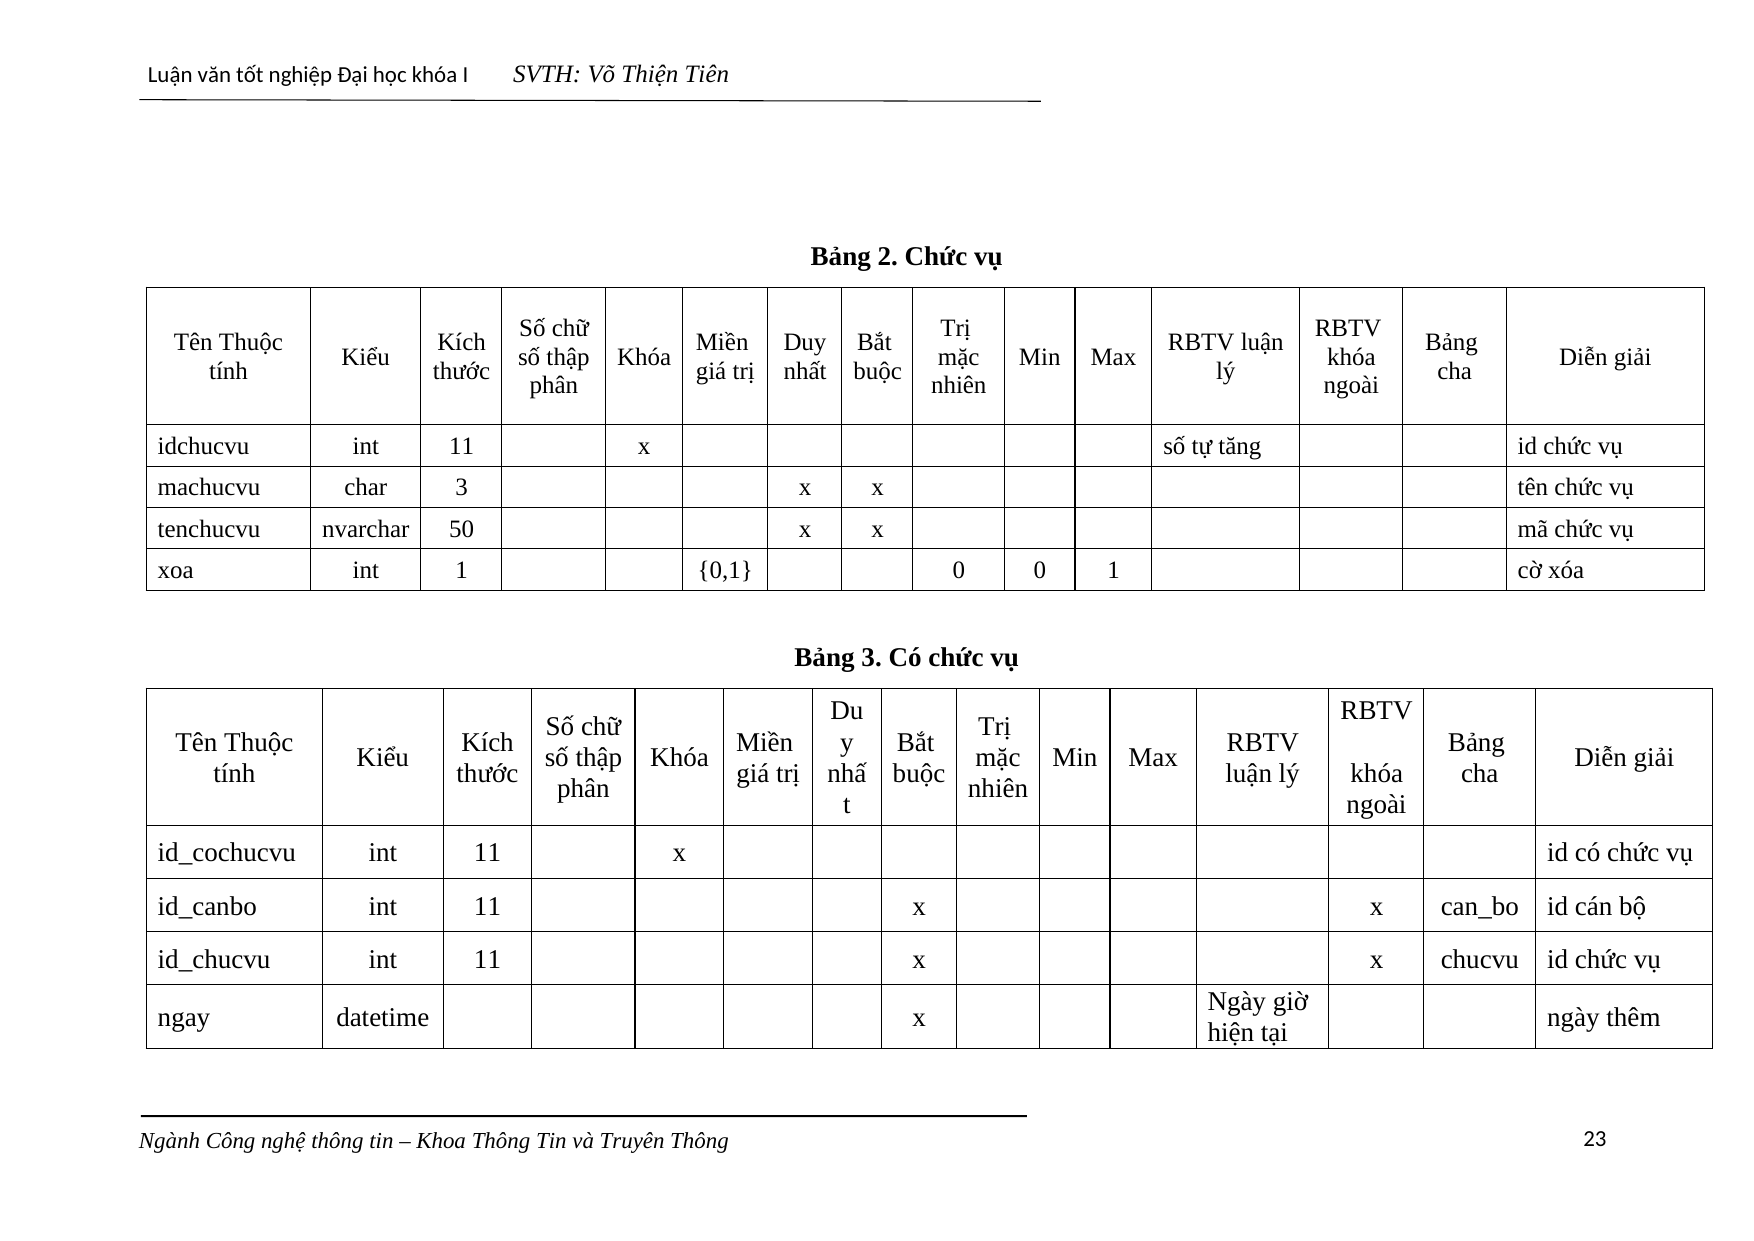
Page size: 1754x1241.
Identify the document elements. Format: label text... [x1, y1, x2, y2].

table_header Tên Thuộc tính [147, 689, 322, 825]
table_cell x [606, 425, 682, 466]
table_cell [1300, 508, 1402, 548]
table_cell [1152, 467, 1299, 507]
table_cell [1040, 932, 1109, 984]
table_cell [502, 425, 605, 466]
table_cell [1111, 826, 1196, 878]
table_cell [606, 467, 682, 507]
table_header Số chữ số thập phân [532, 689, 634, 825]
table_cell số tự tăng [1152, 425, 1299, 466]
table_cell [636, 879, 723, 931]
table_cell cờ xóa [1507, 549, 1704, 589]
table_cell x [882, 932, 956, 984]
table_cell [502, 467, 605, 507]
table_cell [532, 826, 634, 878]
table_cell [957, 879, 1039, 931]
table_cell mã chức vụ [1507, 508, 1704, 548]
table_cell tenchucvu [147, 508, 310, 548]
table_cell [724, 879, 812, 931]
table_header Max [1076, 288, 1151, 424]
table_header Max [1111, 689, 1196, 825]
table_cell [957, 932, 1039, 984]
table_cell Ngày giờ hiện tại [1197, 985, 1328, 1048]
table_cell [1403, 467, 1506, 507]
table_cell 0 [913, 549, 1004, 589]
table_cell [1300, 425, 1402, 466]
table_cell [1329, 985, 1423, 1048]
table_cell [1424, 826, 1535, 878]
table_cell [1076, 425, 1151, 466]
table_cell int [311, 425, 420, 466]
table_cell [502, 549, 605, 589]
table_cell [842, 549, 912, 589]
table_header Miền giá trị [683, 288, 767, 424]
table_cell x [842, 508, 912, 548]
table_cell datetime [323, 985, 443, 1048]
table_cell [724, 985, 812, 1048]
table_cell [913, 467, 1004, 507]
table_cell [636, 985, 723, 1048]
table_header Bắt buộc [882, 689, 956, 825]
table_cell x [768, 467, 841, 507]
table_cell id chức vụ [1536, 932, 1712, 984]
table_cell [1197, 826, 1328, 878]
table_cell [606, 508, 682, 548]
table_cell id_chucvu [147, 932, 322, 984]
table_cell [1111, 985, 1196, 1048]
table_cell [1005, 508, 1074, 548]
table_cell [1111, 932, 1196, 984]
table_cell int [311, 549, 420, 589]
table_cell idchucvu [147, 425, 310, 466]
table_cell id_canbo [147, 879, 322, 931]
table_header RBTV luận lý [1152, 288, 1299, 424]
table_cell [842, 425, 912, 466]
table_cell 11 [444, 826, 531, 878]
table_header Duy nhất [813, 689, 881, 825]
table_cell {0,1} [683, 549, 767, 589]
table_cell [768, 549, 841, 589]
table_cell [1040, 985, 1109, 1048]
table_header Bảng cha [1403, 288, 1506, 424]
table_header Duy nhất [768, 288, 841, 424]
table_header Min [1040, 689, 1109, 825]
table_cell can_bo [1424, 879, 1535, 931]
table_cell [532, 879, 634, 931]
table_header Khóa [636, 689, 723, 825]
table_cell [1040, 826, 1109, 878]
table_cell [813, 932, 881, 984]
table_cell [724, 932, 812, 984]
table_header Kích thước [444, 689, 531, 825]
table_header Diễn giải [1536, 689, 1712, 825]
table_cell x [1329, 879, 1423, 931]
table_header RBTV luận lý [1197, 689, 1328, 825]
table_header Kiểu [323, 689, 443, 825]
table_cell [1152, 549, 1299, 589]
table_cell [957, 826, 1039, 878]
table_cell x [1329, 932, 1423, 984]
table_cell [913, 508, 1004, 548]
table_cell [957, 985, 1039, 1048]
table_cell [768, 425, 841, 466]
table_cell [1403, 425, 1506, 466]
table_cell [1040, 879, 1109, 931]
table_cell 11 [444, 879, 531, 931]
table_header Kiểu [311, 288, 420, 424]
table_cell id chức vụ [1507, 425, 1704, 466]
table_cell [444, 985, 531, 1048]
table_cell tên chức vụ [1507, 467, 1704, 507]
table_cell x [636, 826, 723, 878]
table_cell [1005, 467, 1074, 507]
table_cell ngay [147, 985, 322, 1048]
table_cell int [323, 826, 443, 878]
table_header Miền giá trị [724, 689, 812, 825]
table_cell int [323, 879, 443, 931]
table_cell [813, 826, 881, 878]
table_cell id cán bộ [1536, 879, 1712, 931]
table_cell nvarchar [311, 508, 420, 548]
table_cell 0 [1005, 549, 1074, 589]
table_cell [606, 549, 682, 589]
table_cell [1076, 467, 1151, 507]
table_cell [1329, 826, 1423, 878]
table_cell [1197, 932, 1328, 984]
table_header Bảng cha [1424, 689, 1535, 825]
table_header Số chữ số thập phân [502, 288, 605, 424]
table_cell [724, 826, 812, 878]
table_cell 3 [421, 467, 501, 507]
table_cell 11 [444, 932, 531, 984]
table_cell ngày thêm [1536, 985, 1712, 1048]
table_cell x [768, 508, 841, 548]
table_cell [1005, 425, 1074, 466]
table_cell [1111, 879, 1196, 931]
table_cell char [311, 467, 420, 507]
table_header Tên Thuộc tính [147, 288, 310, 424]
table_cell [683, 508, 767, 548]
table_cell [1152, 508, 1299, 548]
table_cell 11 [421, 425, 501, 466]
table_cell xoa [147, 549, 310, 589]
table_cell machucvu [147, 467, 310, 507]
table_header Min [1005, 288, 1074, 424]
table_cell [532, 985, 634, 1048]
table_cell [1403, 508, 1506, 548]
table_header RBTV khóa ngoài [1300, 288, 1402, 424]
table_cell [683, 425, 767, 466]
table_cell 1 [421, 549, 501, 589]
table_header Bắt buộc [842, 288, 912, 424]
table_cell [882, 826, 956, 878]
table_cell [1076, 508, 1151, 548]
table_cell id_cochucvu [147, 826, 322, 878]
table_header Diễn giải [1507, 288, 1704, 424]
table_cell x [882, 985, 956, 1048]
table_header RBTV khóa ngoài [1329, 689, 1423, 825]
table_cell id có chức vụ [1536, 826, 1712, 878]
table_cell [1300, 549, 1402, 589]
table_cell [532, 932, 634, 984]
table_cell chucvu [1424, 932, 1535, 984]
table_cell [502, 508, 605, 548]
table_cell x [882, 879, 956, 931]
table_header Trị mặc nhiên [913, 288, 1004, 424]
text Bảng 3. Có chức vụ [148, 641, 1606, 672]
table_cell [636, 932, 723, 984]
table_cell 50 [421, 508, 501, 548]
table_cell [813, 985, 881, 1048]
text Bảng 2. Chức vụ [148, 240, 1606, 271]
table_cell [1197, 879, 1328, 931]
table_cell [683, 467, 767, 507]
table_cell x [842, 467, 912, 507]
table_cell 1 [1076, 549, 1151, 589]
table_cell int [323, 932, 443, 984]
table_cell [1424, 985, 1535, 1048]
table_cell [1403, 549, 1506, 589]
table_header Trị mặc nhiên [957, 689, 1039, 825]
table_cell [813, 879, 881, 931]
table_header Khóa [606, 288, 682, 424]
table_header Kích thước [421, 288, 501, 424]
table_cell [1300, 467, 1402, 507]
table_cell [913, 425, 1004, 466]
